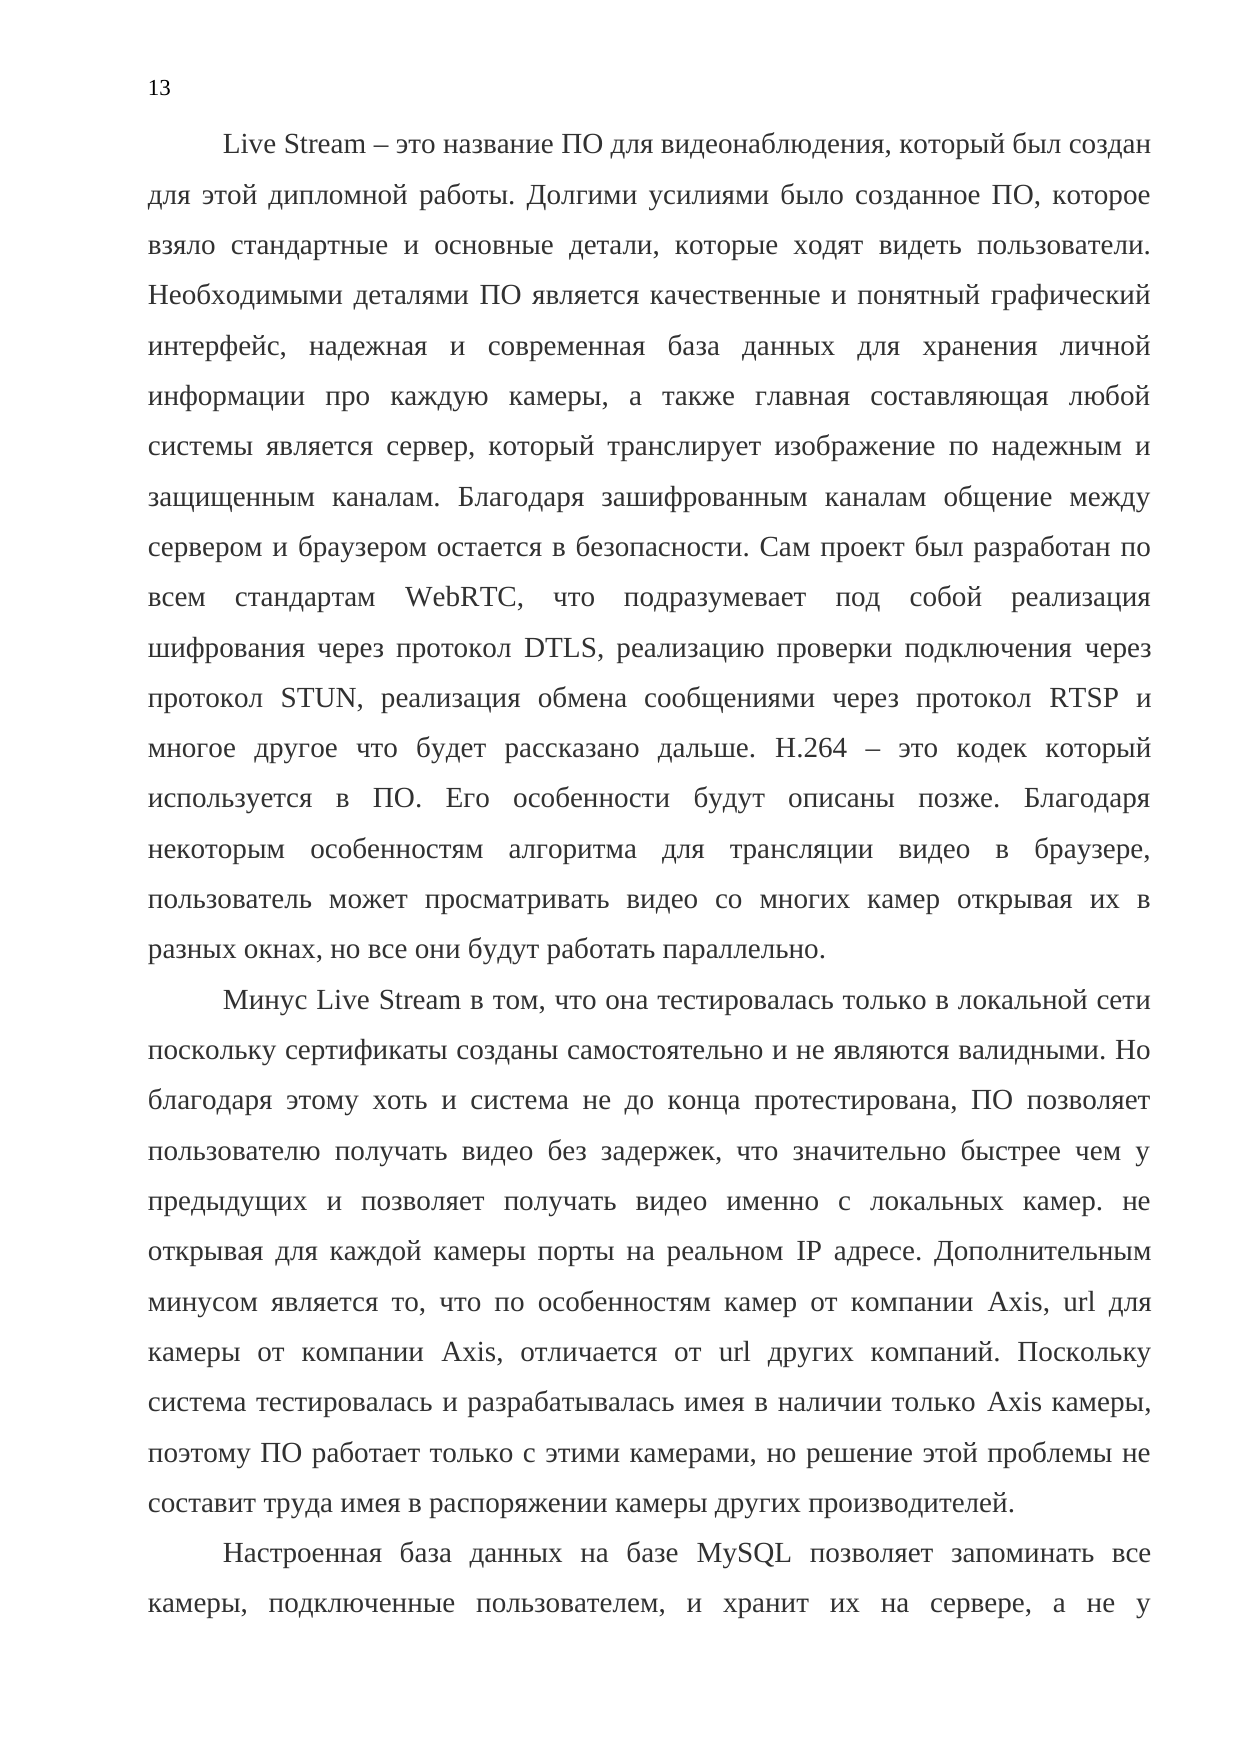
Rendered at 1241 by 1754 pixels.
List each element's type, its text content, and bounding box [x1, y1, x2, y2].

text Live Stream – это название ПО для видеонаблюдения, который был создан для этой дипломной работы. Долгими усилиями было созданное ПО, которое взяло стандартные и основные детали, которые ходят видеть пользователи. Необходимыми деталями ПО является качественные и понятный графический интерфейс, надежная и современная база данных для хранения личной информации про каждую камеры, а также главная составляющая любой системы является сервер, который транслирует изображение по надежным и защищенным каналам. Благодаря зашифрованным каналам общение между сервером и браузером остается в безопасности. Сам проект был разработан по всем стандартам WebRTC, что подразумевает под собой реализация шифрования через протокол DTLS, реализацию проверки подключения через протокол STUN, реализация обмена сообщениями через протокол RTSP и многое другое что будет рассказано дальше. H.264 – это кодек который используется в ПО. Его особенности будут описаны позже. Благодаря некоторым особенностям алгоритма для трансляции видео в браузере, пользователь может просматривать видео со многих камер открывая их в разных окнах, но все они будут работать параллельно. [148, 127, 1152, 965]
text Минус Live Stream в том, что она тестировалась только в локальной сети поскольку сертификаты созданы самостоятельно и не являются валидными. Но благодаря этому хоть и система не до конца протестирована, ПО позволяет пользователю получать видео без задержек, что значительно быстрее чем у предыдущих и позволяет получать видео именно с локальных камер. не открывая для каждой камеры порты на реальном IP адресе. Дополнительным минусом является то, что по особенностям камер от компании Axis, url для камеры от компании Axis, отличается от url других компаний. Поскольку система тестировалась и разрабатывалась имея в наличии только Axis камеры, поэтому ПО работает только с этими камерами, но решение этой проблемы не составит труда имея в распоряжении камеры других производителей. [148, 982, 1152, 1518]
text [148, 1535, 1152, 1619]
